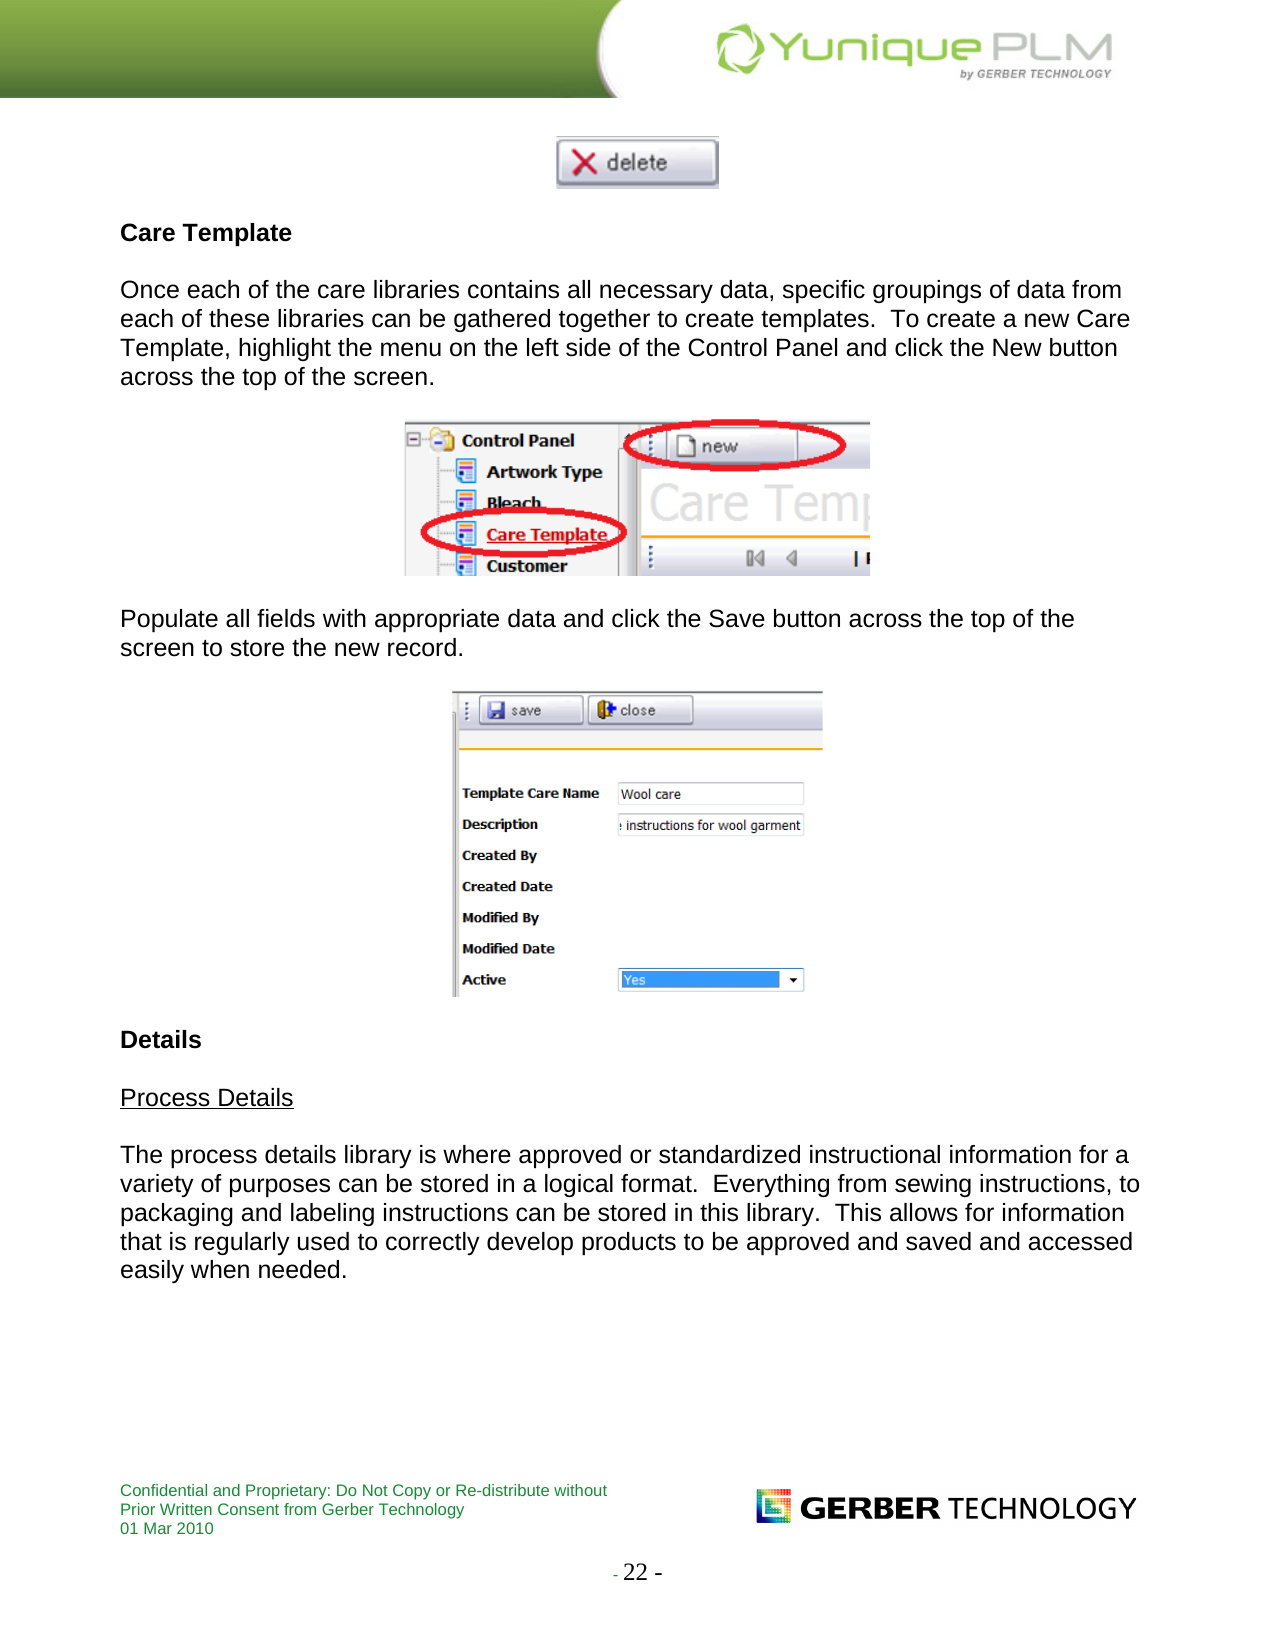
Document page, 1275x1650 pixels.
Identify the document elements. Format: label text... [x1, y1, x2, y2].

picture [404, 419, 871, 576]
text The process details library is where approved or standardized instructional information for a variety of purposes can be stored in a logical format. Everything from sewing instructions, to packaging and labeling instructions can be stored in this library. This allows for information that is regularly used to correctly develop products to be approved and saved and accessed easily when needed. [120, 1141, 1155, 1284]
picture [0, 0, 634, 98]
text Once each of the care libraries contains all necessary data, specific groupings of data from each of these libraries can be gathered together to create templates. To create a new Care Template, highlight the menu on the left side of the Control Panel and click the New button across the top of the screen. [120, 275, 1155, 390]
picture [756, 1485, 1137, 1526]
text Details [120, 1026, 1155, 1054]
picture [703, 4, 1126, 102]
picture [452, 690, 823, 997]
text Process Details [120, 1083, 1155, 1112]
picture [556, 136, 719, 189]
text Care Template [120, 218, 1155, 247]
text Populate all fields with appropriate data and click the Save button across the top of the screen to store the new record. [120, 604, 1155, 662]
